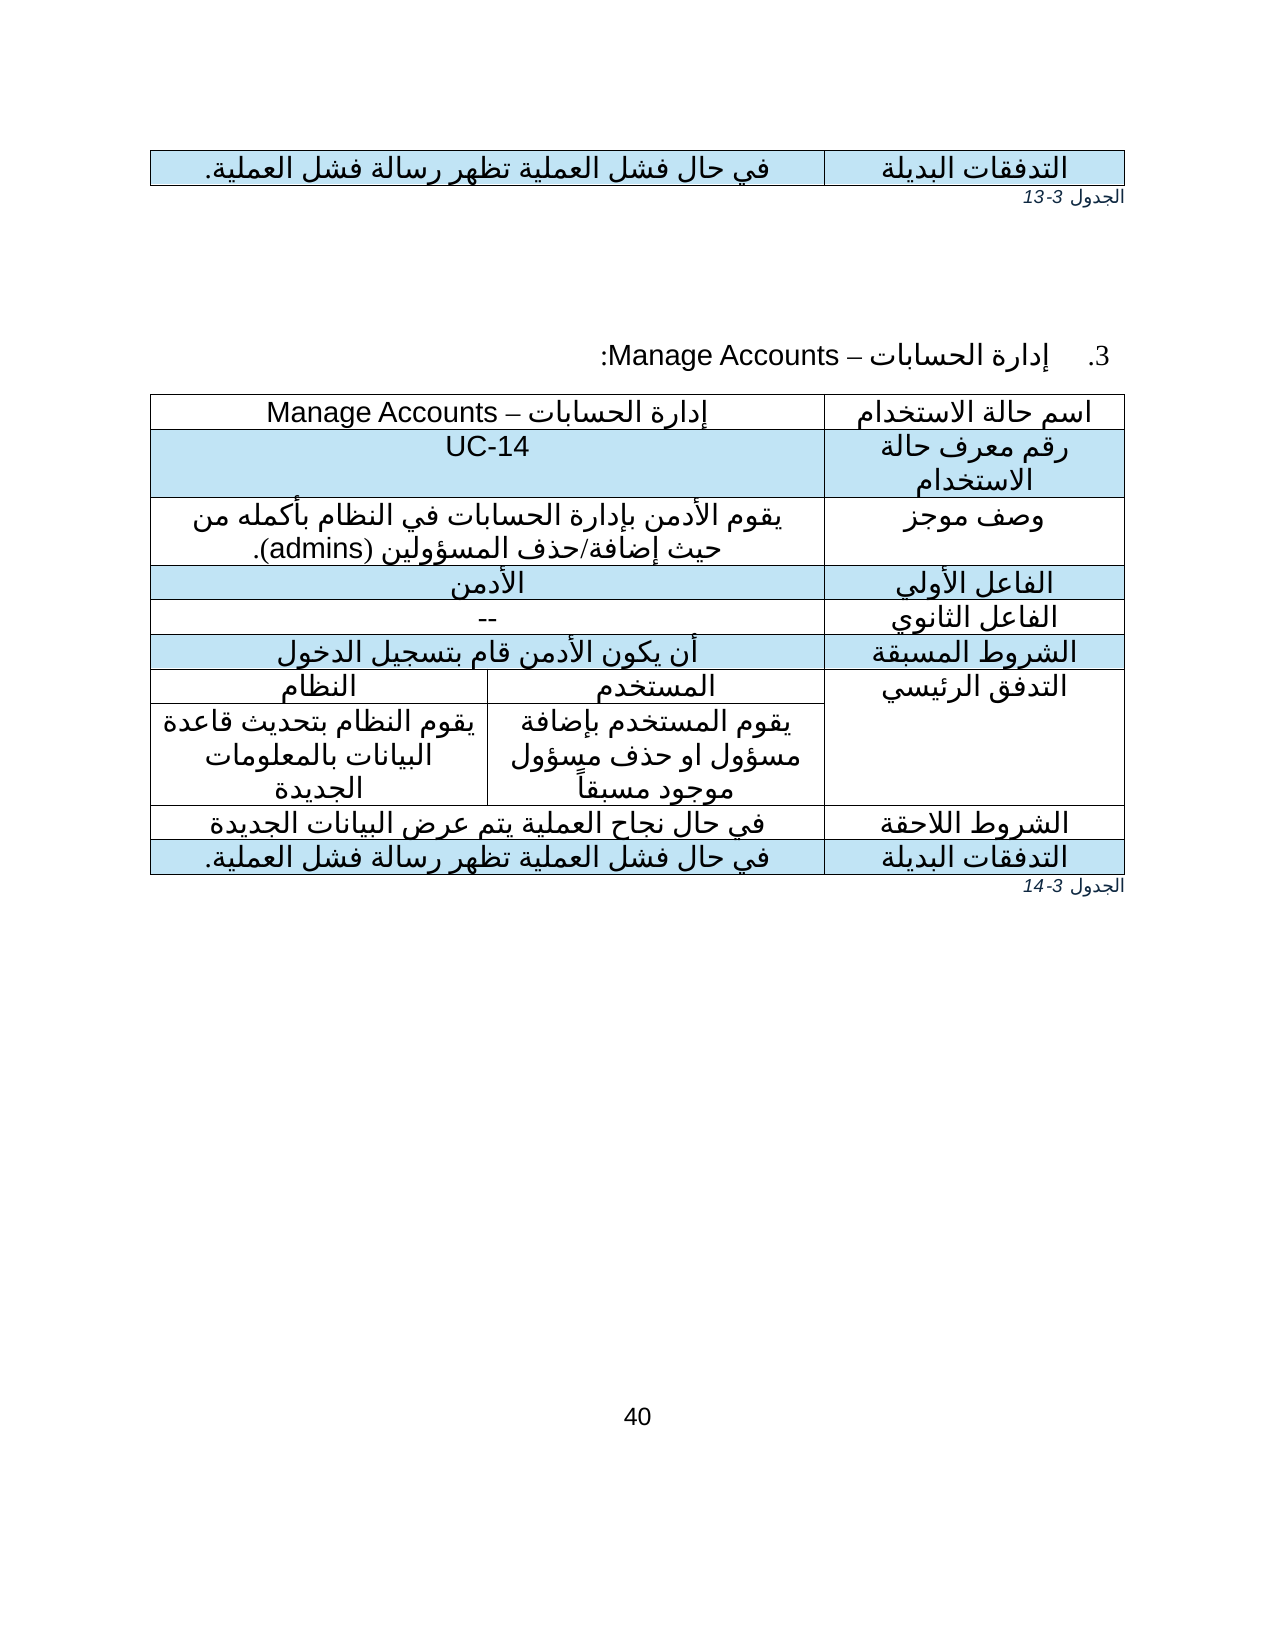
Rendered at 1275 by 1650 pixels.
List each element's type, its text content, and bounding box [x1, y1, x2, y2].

list إدارة الحسابات – Manage Accounts: [150, 338, 1087, 372]
table_cell الشروط المسبقة [825, 635, 1124, 668]
table_cell المستخدم [488, 670, 824, 703]
table_cell التدفق الرئيسي [825, 670, 1124, 805]
table_cell في حال نجاح العملية يتم عرض البيانات الجديدة [151, 806, 824, 839]
table_cell في حال فشل العملية تظهر رسالة فشل العملية. [151, 151, 824, 184]
text الجدول 3-13 [150, 186, 1125, 207]
table_cell التدفقات البديلة [825, 151, 1124, 184]
table_cell يقوم النظام بتحديث قاعدة البيانات بالمعلومات الجديدة [151, 704, 487, 805]
table_header اسم حالة الاستخدام [825, 395, 1124, 428]
table_header إدارة الحسابات – Manage Accounts [151, 395, 824, 428]
table_cell -- [151, 600, 824, 634]
table_cell وصف موجز [825, 498, 1124, 565]
table_cell رقم معرف حالة الاستخدام [825, 430, 1124, 497]
table_cell التدفقات البديلة [825, 840, 1124, 874]
table_cell الشروط اللاحقة [825, 806, 1124, 839]
table_cell الفاعل الثانوي [825, 600, 1124, 634]
table_cell النظام [151, 670, 487, 703]
table_cell يقوم المستخدم بإضافة مسؤول او حذف مسؤول موجود مسبقاً [488, 704, 824, 805]
table_cell أن يكون الأدمن قام بتسجيل الدخول [151, 635, 824, 668]
table_cell الفاعل الأولي [825, 566, 1124, 599]
table_cell يقوم الأدمن بإدارة الحسابات في النظام بأكمله من حيث إضافة/حذف المسؤولين (admins). [151, 498, 824, 565]
text الجدول 3-14 [150, 875, 1125, 897]
table_cell UC-14 [151, 430, 824, 497]
table_cell في حال فشل العملية تظهر رسالة فشل العملية. [151, 840, 824, 874]
table_cell الأدمن [151, 566, 824, 599]
